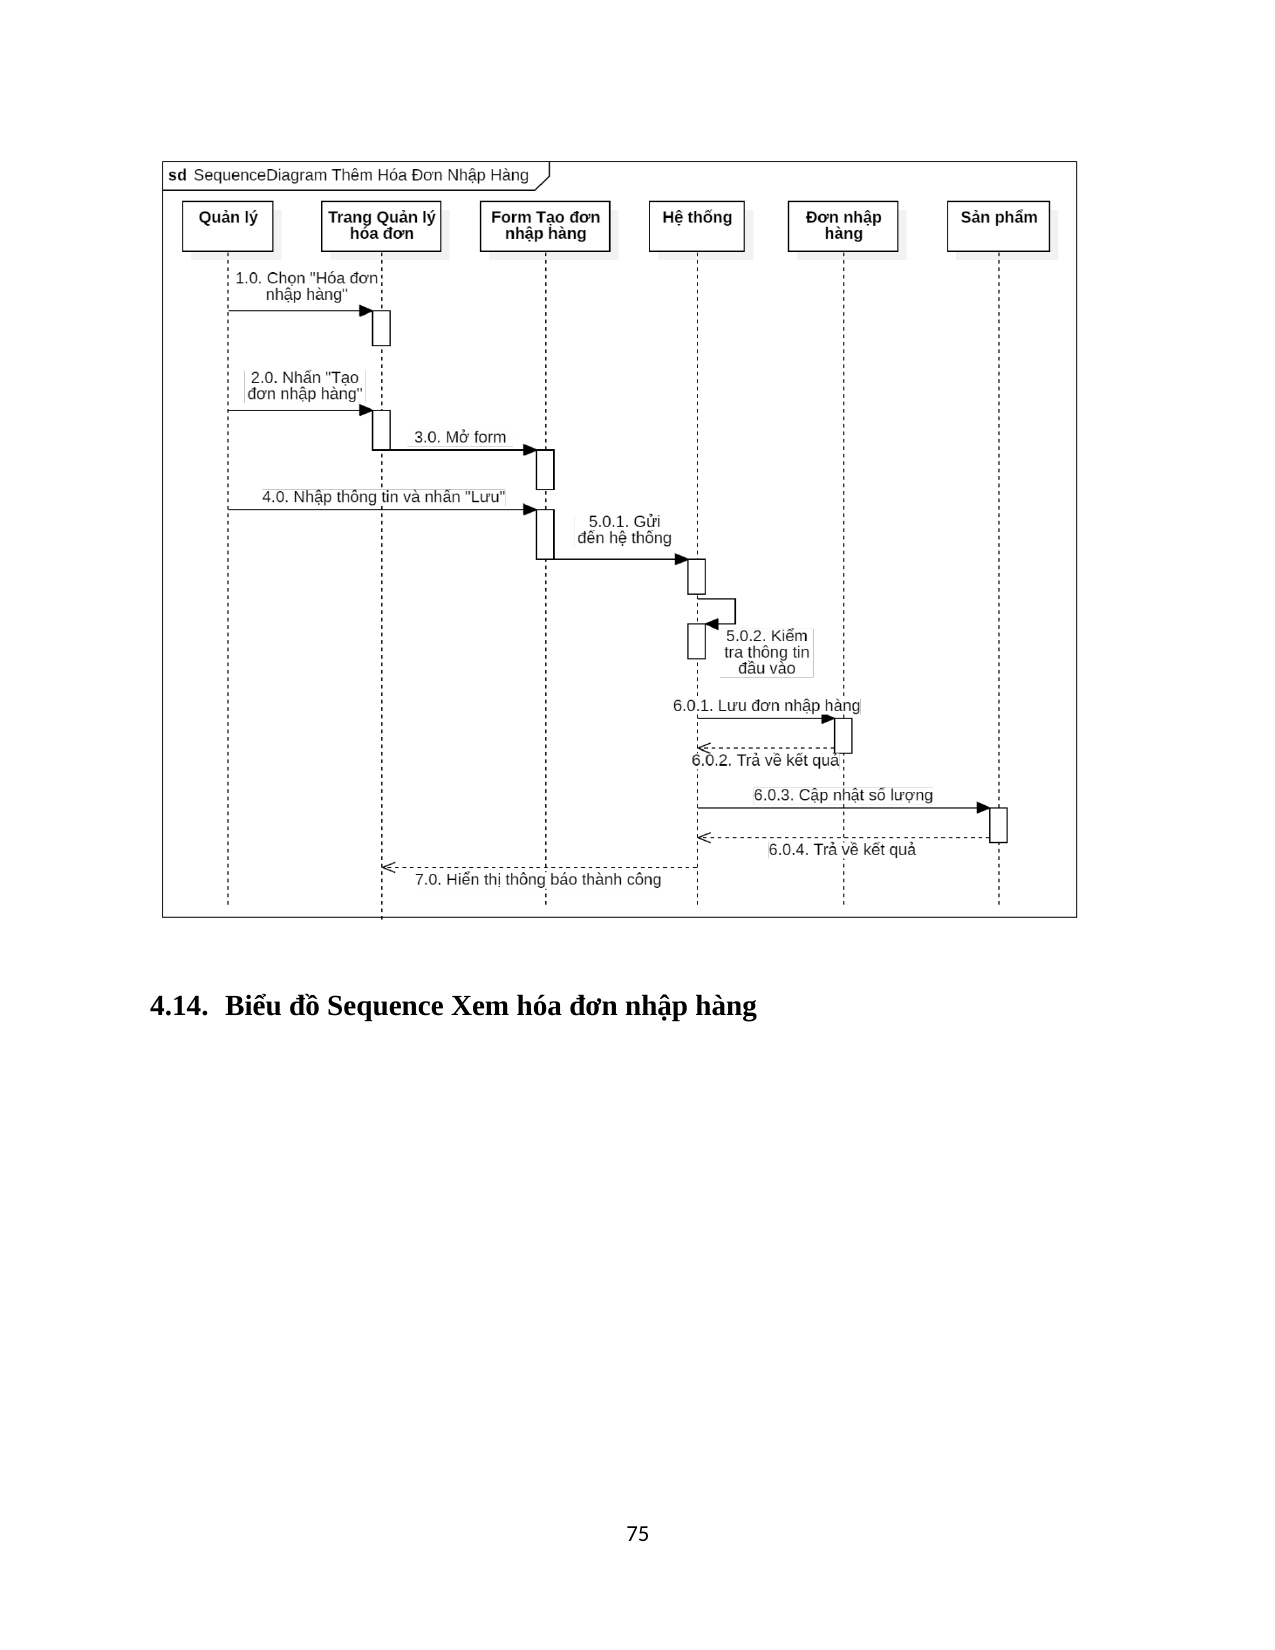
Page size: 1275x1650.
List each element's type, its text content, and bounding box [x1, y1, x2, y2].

picture [150, 150, 1125, 969]
list Biểu đồ Sequence Xem hóa đơn nhập hàng [150, 988, 1125, 1021]
